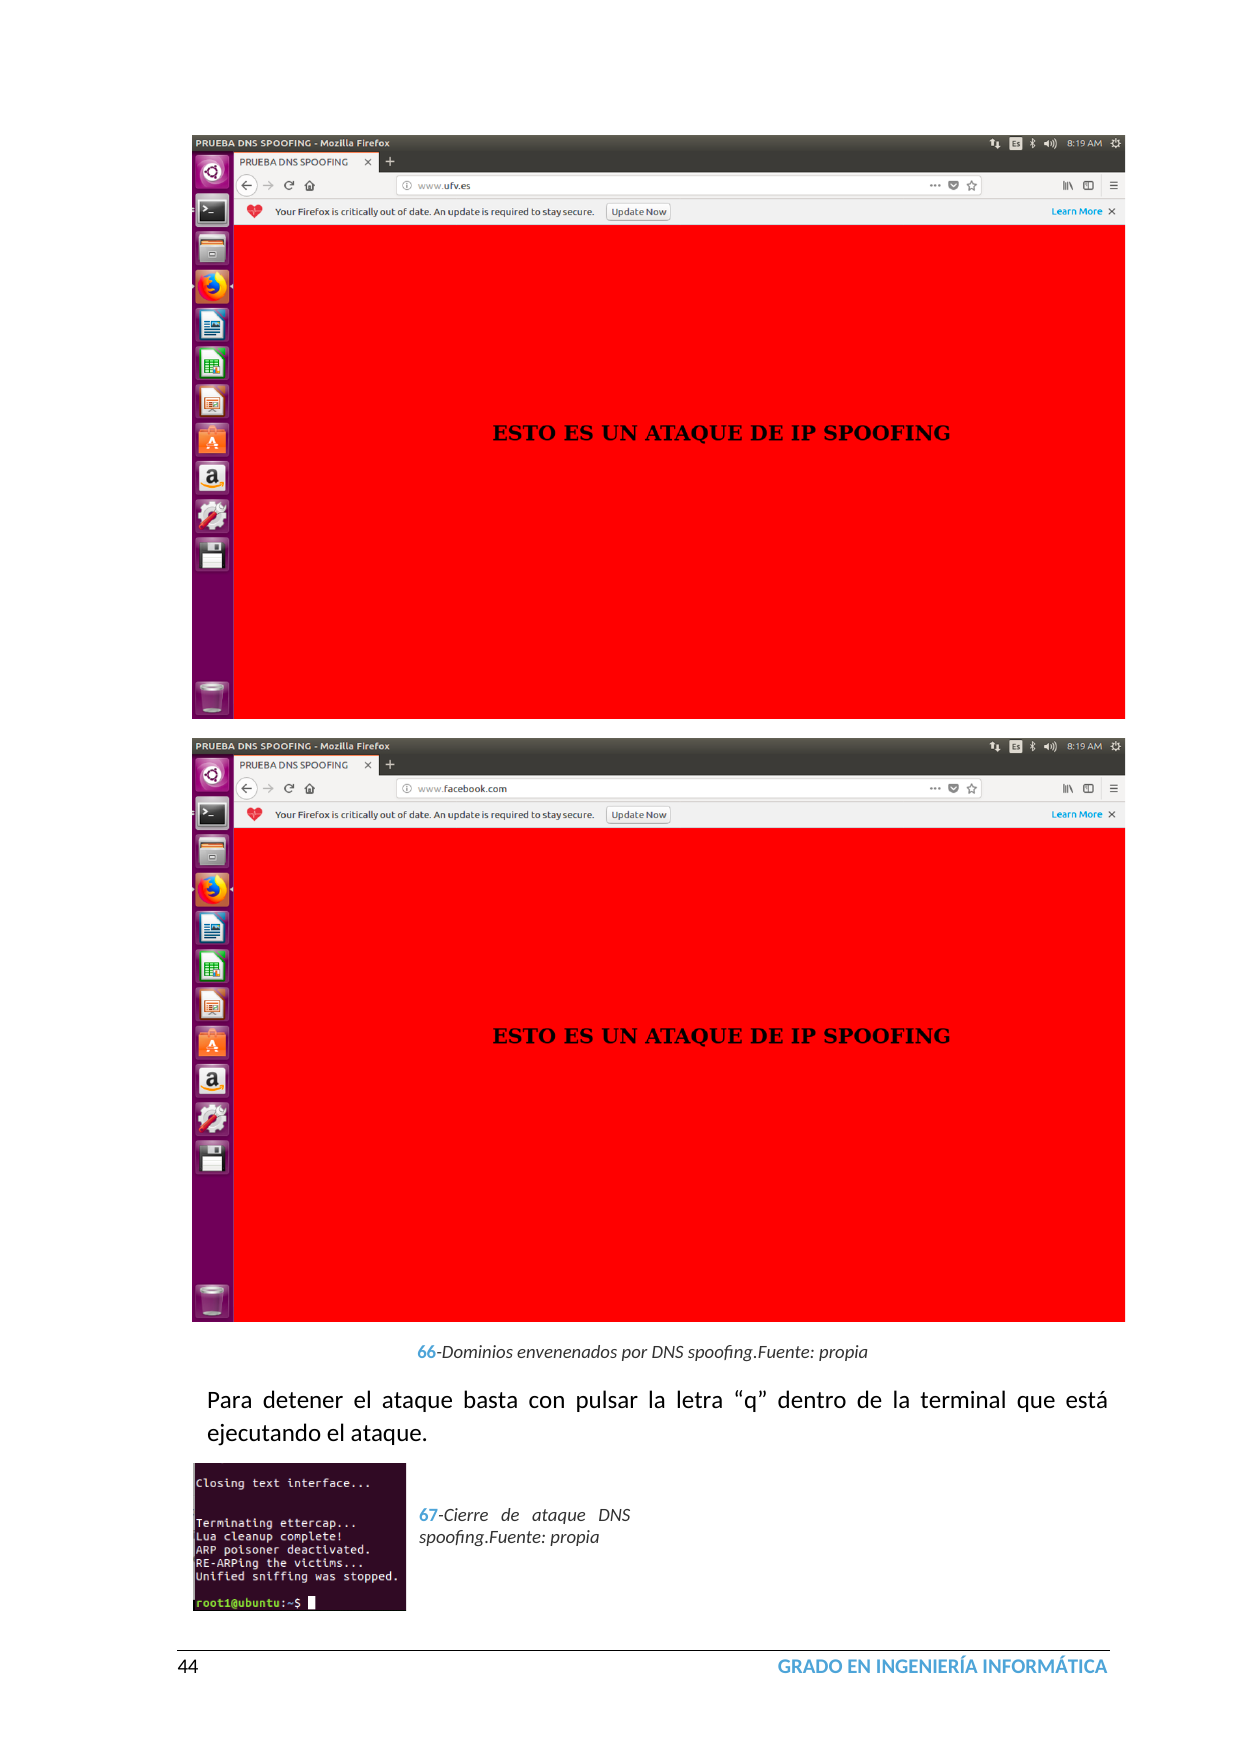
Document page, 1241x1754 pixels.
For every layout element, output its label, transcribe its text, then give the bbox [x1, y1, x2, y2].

picture [192, 738, 1126, 1322]
picture [192, 135, 1126, 719]
picture [193, 1463, 407, 1611]
text Para detener el ataque basta con pulsar la letra “q” dentro de la terminal que está ejecutando el ataque. [207, 1384, 1110, 1448]
text 66-Dominios envenenados por DNS spoofing.Fuente: propia [177, 1340, 1110, 1363]
